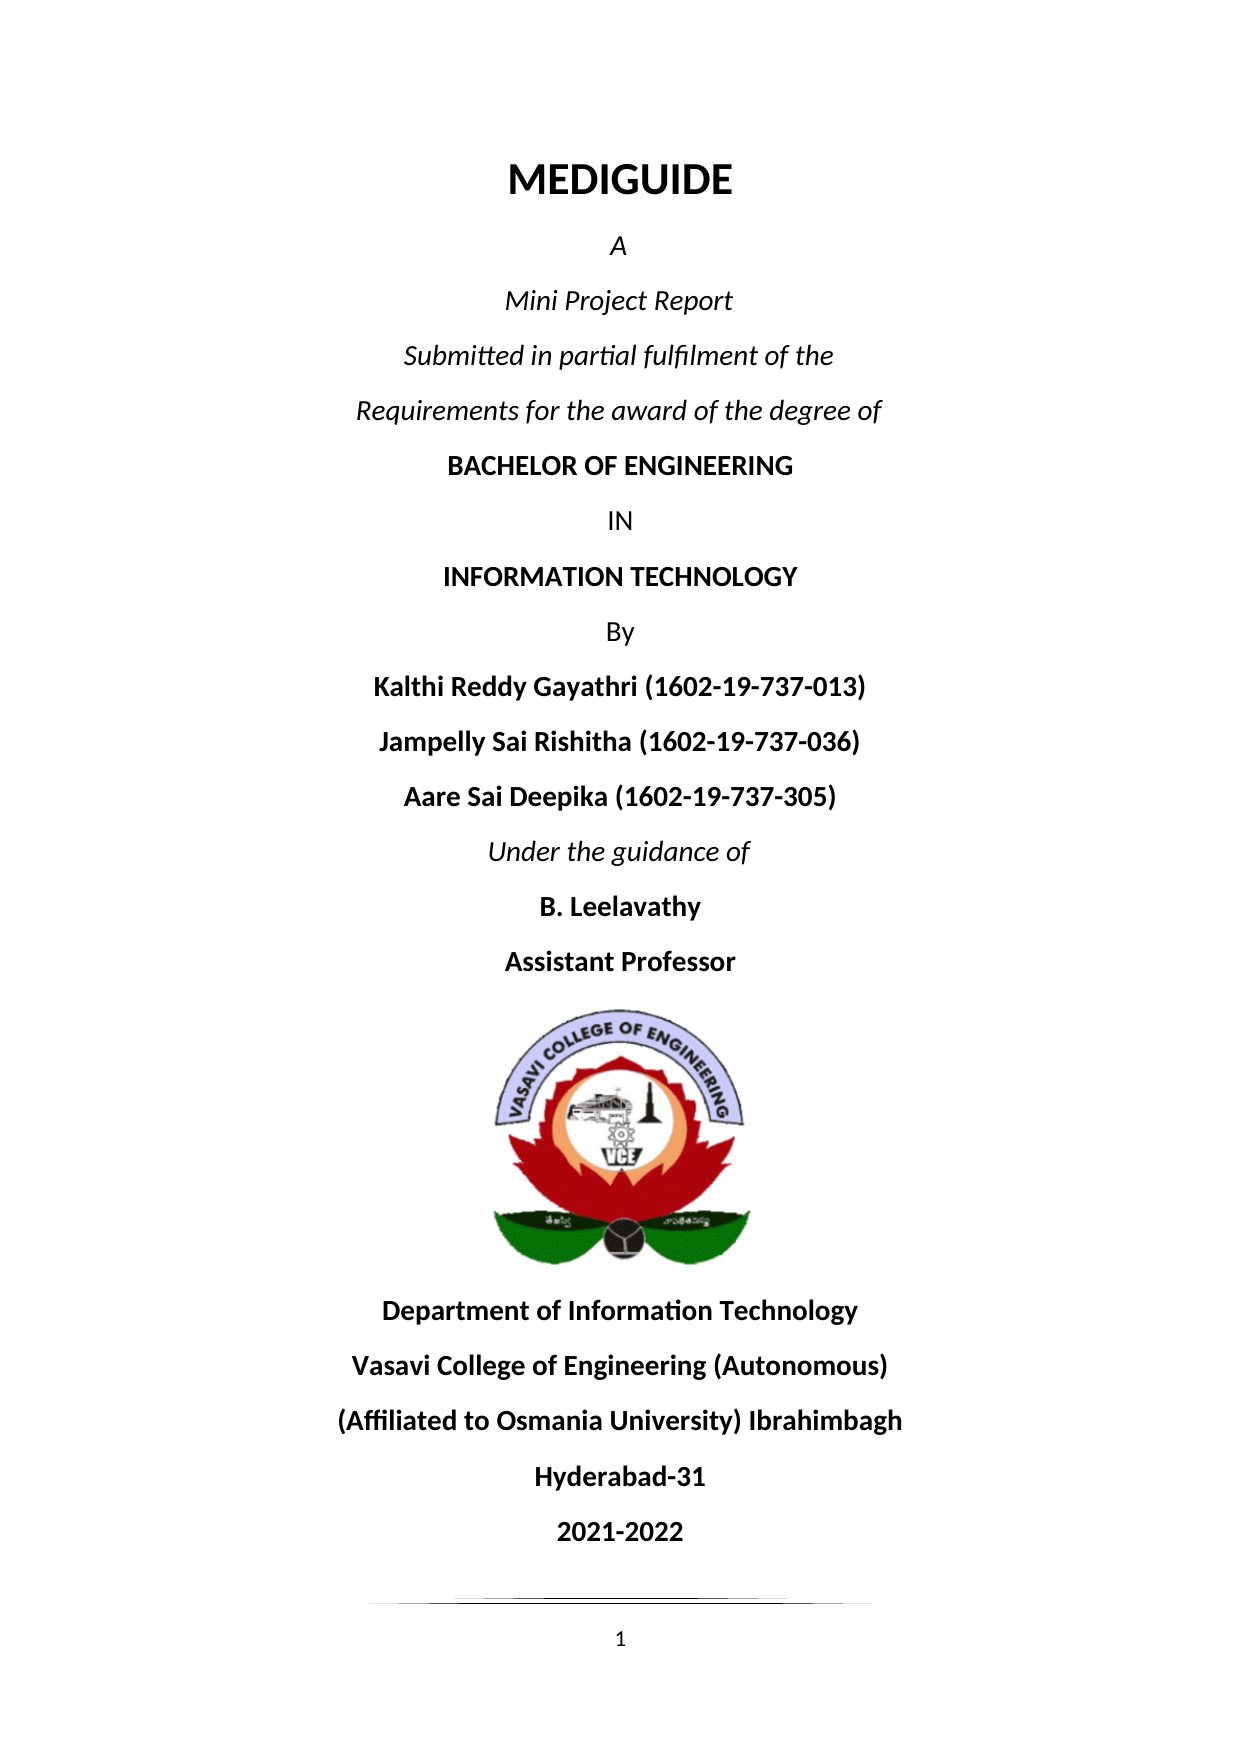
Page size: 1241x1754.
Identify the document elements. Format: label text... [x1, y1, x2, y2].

text Requirements for the award of the degree of [150, 392, 1090, 428]
text Hyderabad-31 [150, 1458, 1090, 1493]
picture [481, 998, 760, 1274]
text MEDIGUIDE [150, 150, 1090, 206]
text INFORMATION TECHNOLOGY [150, 558, 1090, 593]
text Assistant Professor [150, 943, 1090, 979]
text Mini Project Report [150, 282, 1090, 318]
text IN [150, 502, 1090, 538]
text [150, 1402, 1090, 1438]
text Aare Sai Deepika (1602-19-737-305) [150, 778, 1090, 814]
text Department of Information Technology [150, 1292, 1090, 1328]
text Under the guidance of [150, 833, 1090, 869]
text A [150, 227, 1090, 263]
text By [150, 613, 1090, 648]
text Submitted in partial fulfilment of the [150, 337, 1090, 373]
text 2021-2022 [150, 1513, 1090, 1548]
text Vasavi College of Engineering (Autonomous) [150, 1347, 1090, 1383]
text Kalthi Reddy Gayathri (1602-19-737-013) [150, 668, 1090, 703]
text B. Leelavathy [150, 888, 1090, 924]
text Jampelly Sai Rishitha (1602-19-737-036) [150, 723, 1090, 758]
text BACHELOR OF ENGINEERING [150, 447, 1090, 483]
